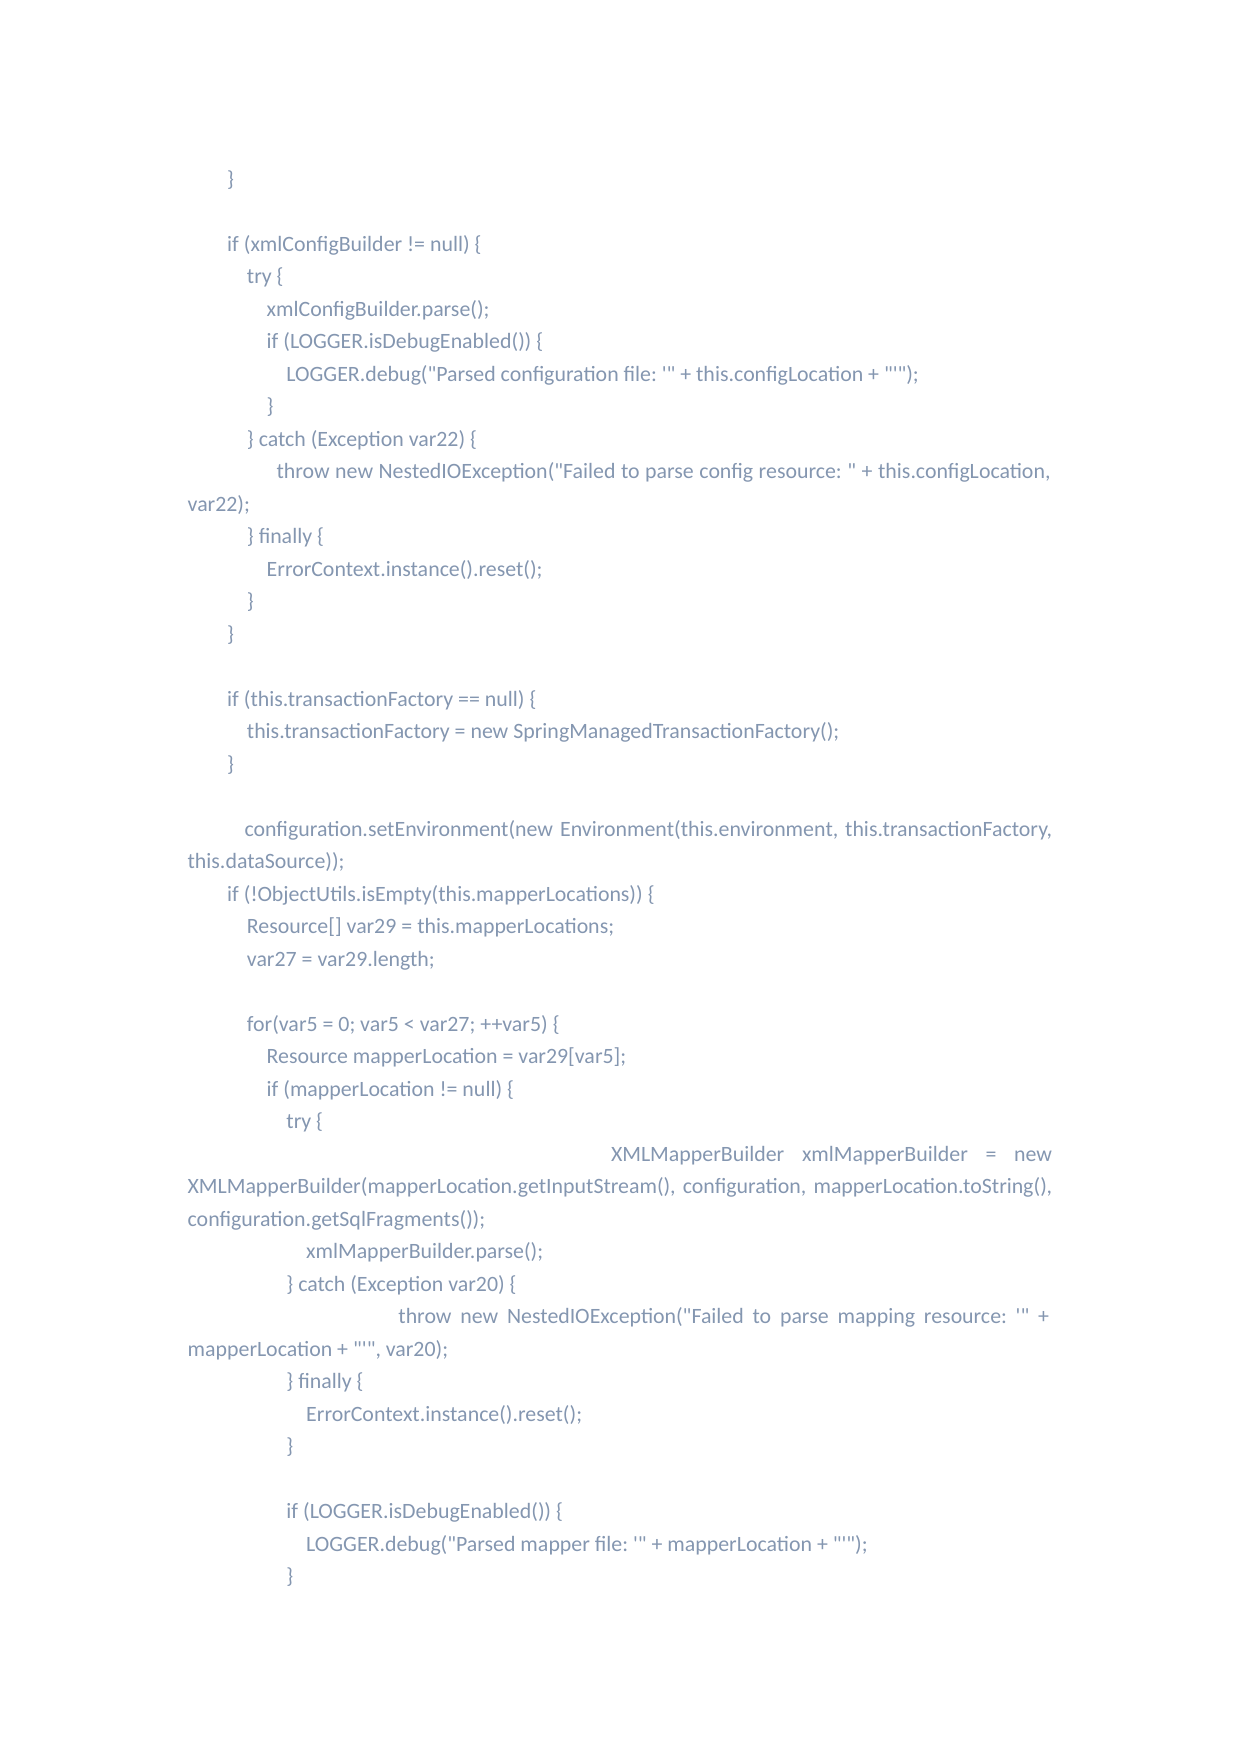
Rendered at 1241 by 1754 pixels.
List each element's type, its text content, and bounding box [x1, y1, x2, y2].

text try { [187, 259, 1053, 292]
text xmlConfigBuilder.parse(); [187, 292, 1053, 324]
text Resource[] var29 = this.mapperLocations; [187, 909, 1053, 942]
text ErrorContext.instance().reset(); [187, 1397, 1053, 1429]
text if (this.transactionFactory == null) { [187, 682, 1053, 714]
text } [187, 1559, 1053, 1592]
text } [187, 162, 1053, 194]
text ErrorContext.instance().reset(); [187, 552, 1053, 584]
text this.transactionFactory = new SpringManagedTransactionFactory(); [187, 714, 1053, 747]
text LOGGER.debug("Parsed mapper file: '" + mapperLocation + "'"); [187, 1527, 1053, 1559]
text if (mapperLocation != null) { [187, 1072, 1053, 1104]
text if (LOGGER.isDebugEnabled()) { [187, 324, 1053, 357]
text xmlMapperBuilder.parse(); [187, 1234, 1053, 1267]
text } [187, 747, 1053, 779]
text } catch (Exception var20) { [187, 1267, 1053, 1299]
text if (xmlConfigBuilder != null) { [187, 227, 1053, 259]
text } catch (Exception var22) { [187, 422, 1053, 454]
text Resource mapperLocation = var29[var5]; [187, 1039, 1053, 1072]
text if (!ObjectUtils.isEmpty(this.mapperLocations)) { [187, 877, 1053, 909]
text } [187, 389, 1053, 422]
text configuration.setEnvironment(new Environment(this.environment, this.transactionFactory, this.dataSource)); [187, 812, 1053, 877]
text } [187, 584, 1053, 617]
text LOGGER.debug("Parsed configuration file: '" + this.configLocation + "'"); [187, 357, 1053, 389]
text } finally { [187, 519, 1053, 552]
text XMLMapperBuilder xmlMapperBuilder = new XMLMapperBuilder(mapperLocation.getInputStream(), configuration, mapperLocation.toString(), configuration.getSqlFragments()); [187, 1137, 1053, 1234]
text throw new NestedIOException("Failed to parse config resource: " + this.configLocation, var22); [187, 454, 1053, 519]
text for(var5 = 0; var5 < var27; ++var5) { [187, 1007, 1053, 1039]
text if (LOGGER.isDebugEnabled()) { [187, 1494, 1053, 1527]
text var27 = var29.length; [187, 942, 1053, 974]
text } [187, 1429, 1053, 1462]
text } [187, 617, 1053, 649]
text throw new NestedIOException("Failed to parse mapping resource: '" + mapperLocation + "'", var20); [187, 1299, 1053, 1364]
text } finally { [187, 1364, 1053, 1397]
text try { [187, 1104, 1053, 1137]
